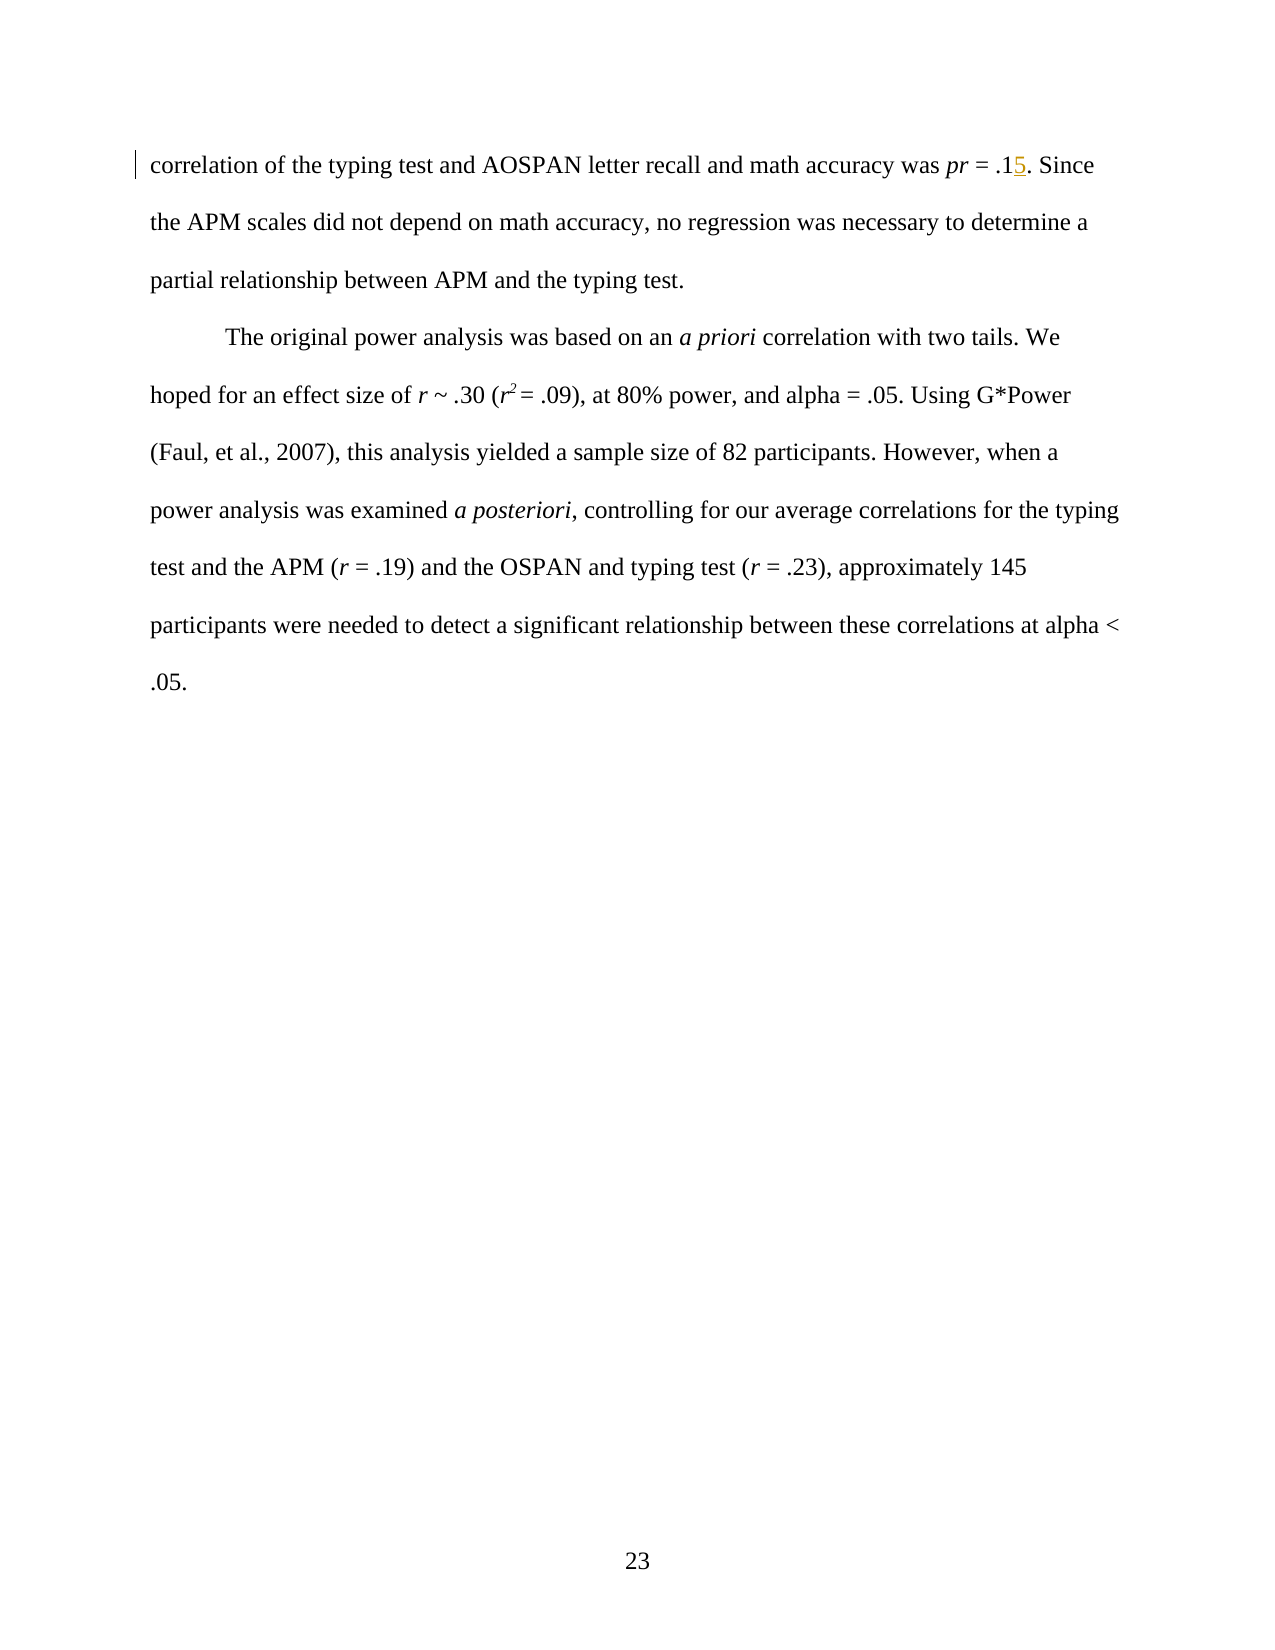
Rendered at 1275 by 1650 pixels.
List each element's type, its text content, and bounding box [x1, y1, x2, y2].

text The original power analysis was based on an a priori correlation with two tails. We hoped for an effect size of r ~ .30 (r2 = .09), at 80% power, and alpha = .05. Using G*Power (Faul, et al., 2007), this analysis yielded a sample size of 82 participants. However, when a power analysis was examined a posteriori, controlling for our average correlations for the typing test and the APM (r = .19) and the OSPAN and typing test (r = .23), approximately 145 participants were needed to detect a significant relationship between these correlations at alpha < .05. [150, 322, 1125, 696]
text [150, 150, 1125, 294]
